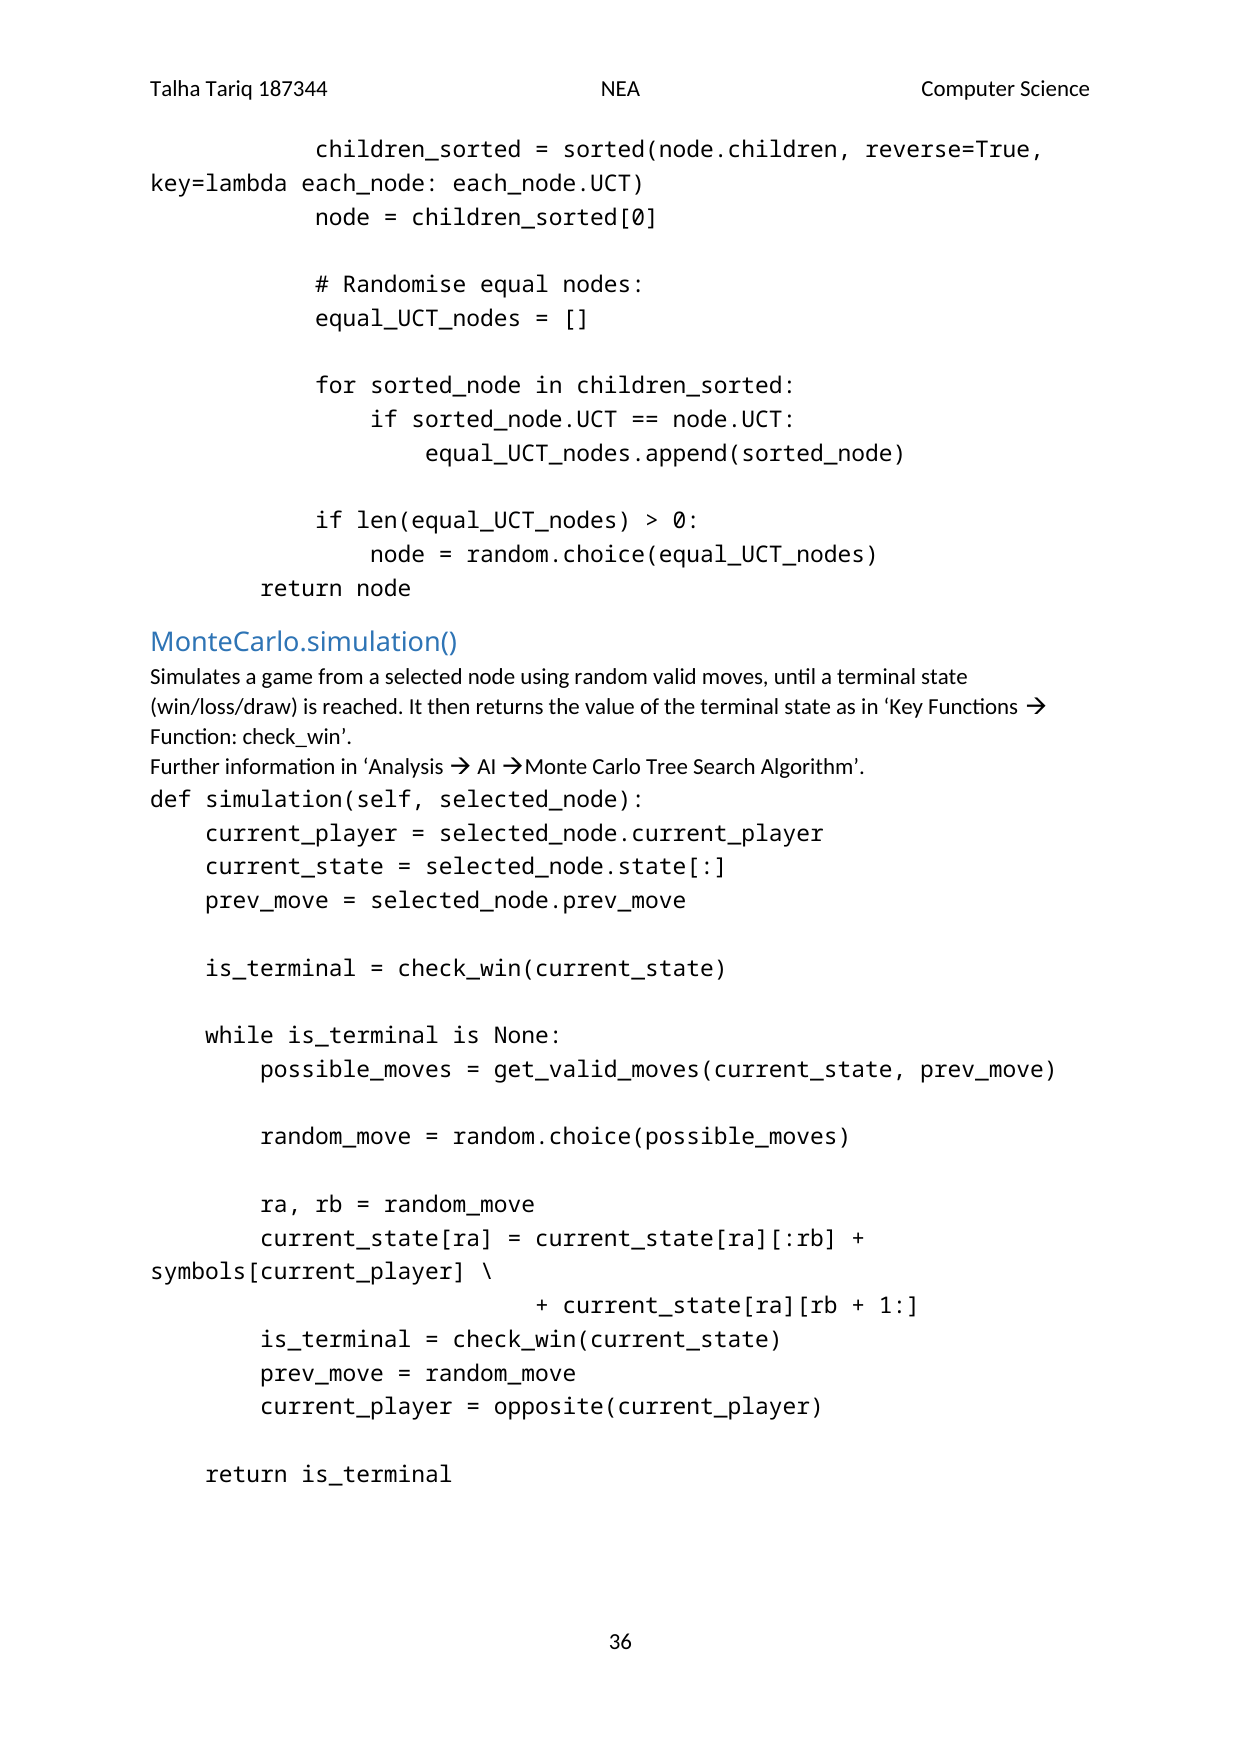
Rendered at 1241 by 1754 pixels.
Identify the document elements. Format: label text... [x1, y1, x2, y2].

text Simulates a game from a selected node using random valid moves, until a terminal state (win/loss/draw) is reached. It then returns the value of the terminal state as in ‘Key Functions Function: check_win’. [150, 662, 1090, 750]
subtitle MonteCarlo.simulation() [150, 622, 1090, 659]
text Further information in ‘Analysis AI Monte Carlo Tree Search Algorithm’. [150, 752, 1090, 781]
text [150, 133, 1090, 603]
text def simulation(self, selected_node): current_player = selected_node.current_player current_state = selected_node.state[:] prev_move = selected_node.prev_move is_terminal = check_win(current_state) while is_terminal is None: possible_moves = get_valid_moves(current_state, prev_move) random_move = random.choice(possible_moves) ra, rb = random_move current_state[ra] = current_state[ra][:rb] + symbols[current_player] \ + current_state[ra][rb + 1:] is_terminal = check_win(current_state) prev_move = random_move current_player = opposite(current_player) return is_terminal [150, 783, 1090, 1489]
